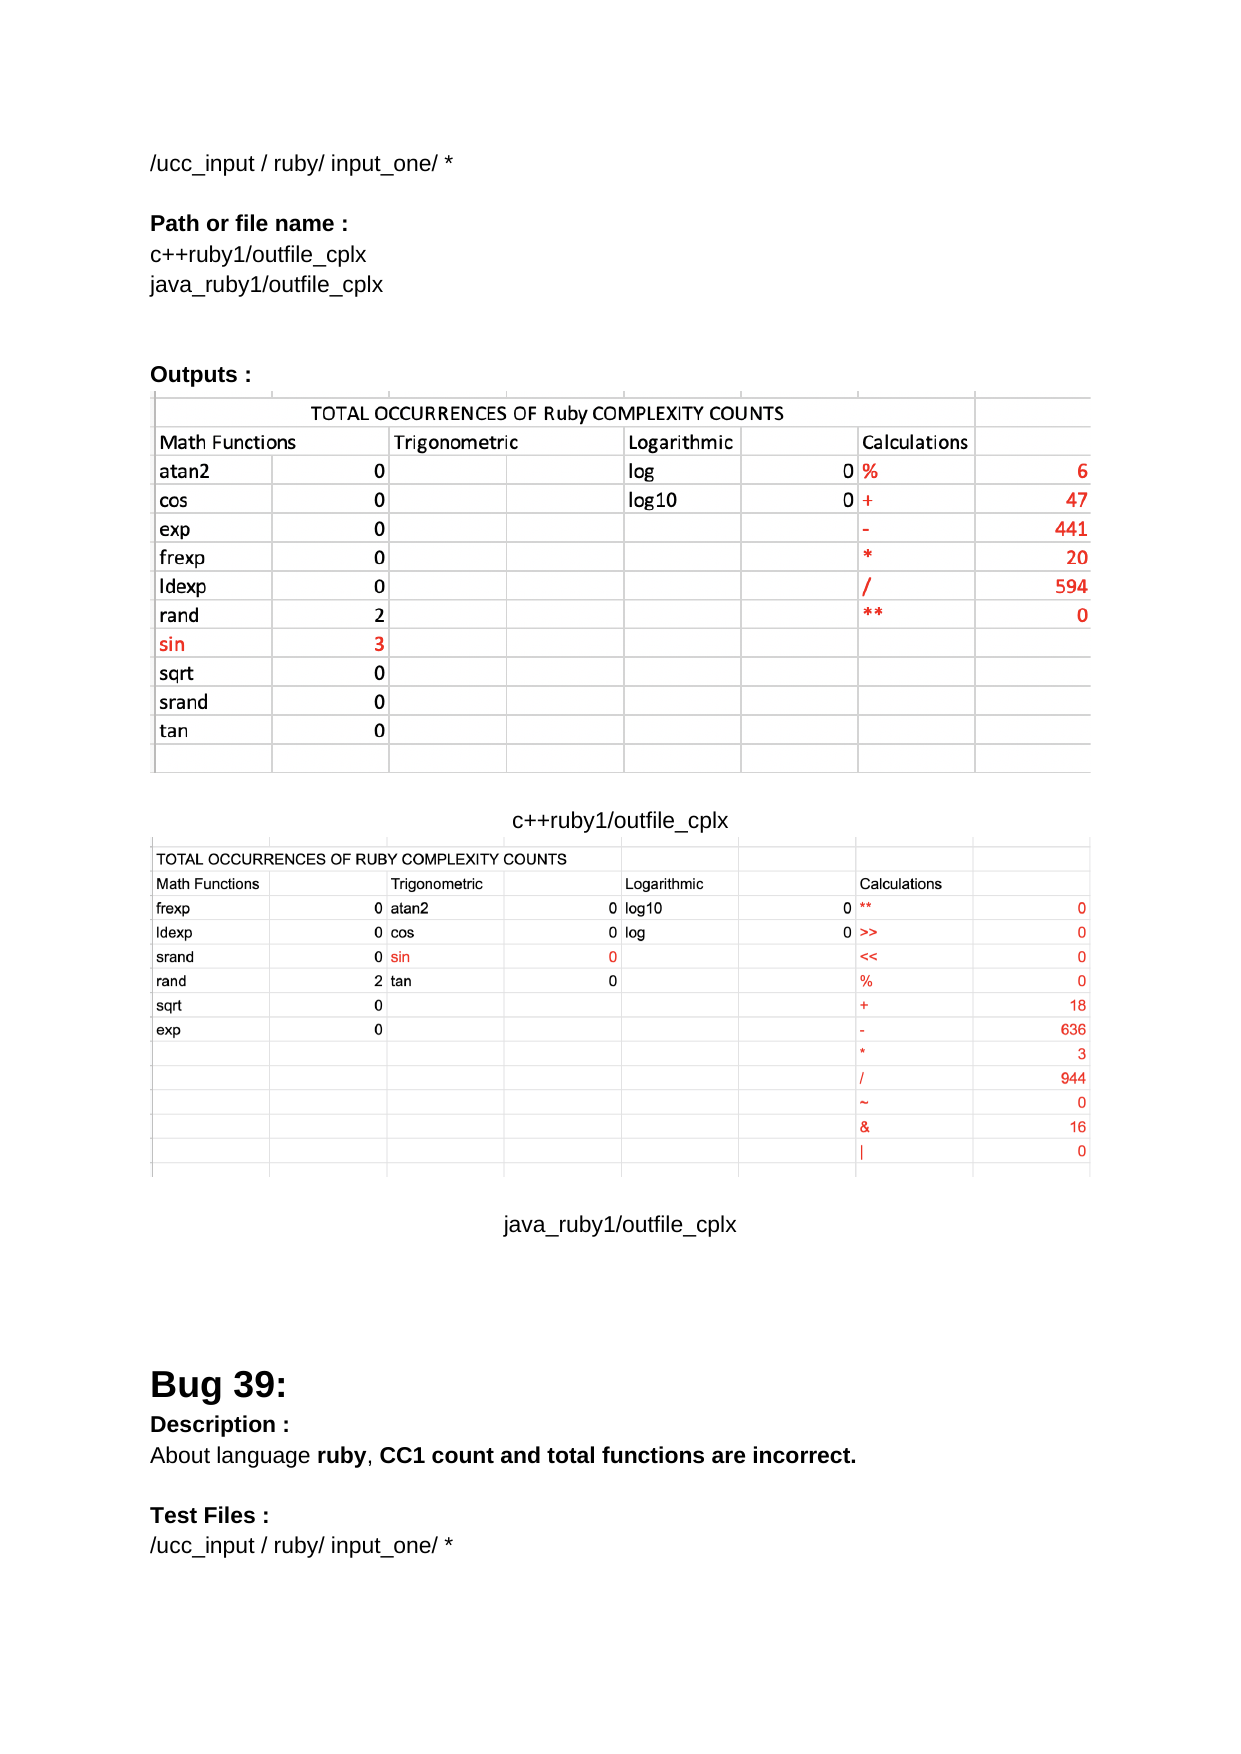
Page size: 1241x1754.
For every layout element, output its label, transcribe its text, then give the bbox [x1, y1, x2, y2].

text Outputs : [150, 361, 1090, 388]
picture [150, 391, 1091, 773]
picture [150, 837, 1091, 1177]
text c++ruby1/outfile_cplx [150, 807, 1090, 837]
text Test Files : [150, 1502, 1090, 1528]
text java_ruby1/outfile_cplx [150, 271, 1090, 297]
text /ucc_input / ruby/ input_one/ * [150, 1532, 1090, 1559]
text About language ruby, CC1 count and total functions are incorrect. [150, 1442, 1090, 1468]
text Path or file name : [150, 210, 1090, 237]
text java_ruby1/outfile_cplx [150, 1211, 1090, 1237]
text c++ruby1/outfile_cplx [150, 241, 1090, 267]
text Description : [150, 1411, 1090, 1438]
text /ucc_input / ruby/ input_one/ * [150, 150, 1090, 176]
text Bug 39: [150, 1362, 1090, 1405]
